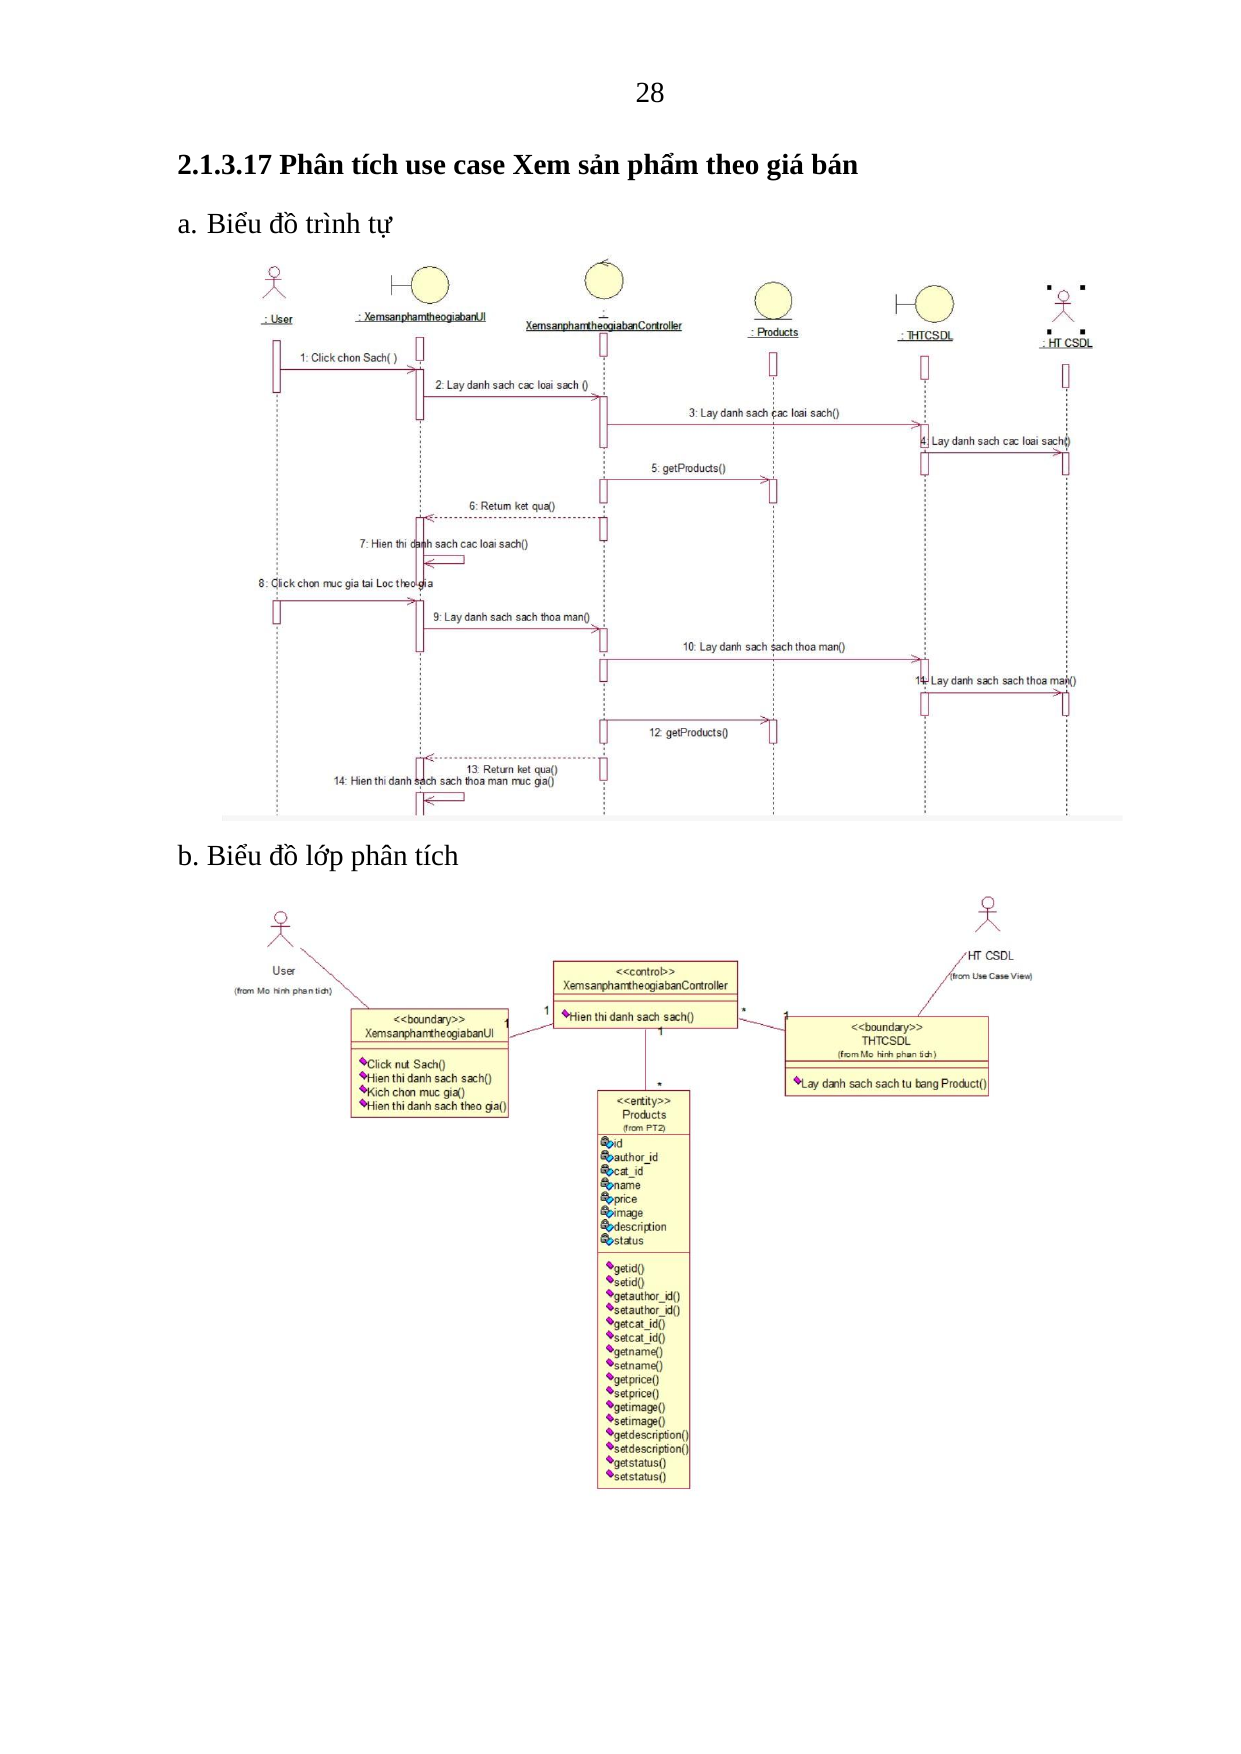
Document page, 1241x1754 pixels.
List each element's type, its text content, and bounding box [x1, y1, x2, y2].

picture [222, 885, 1123, 1498]
list Biểu đồ trình tự [177, 207, 1123, 240]
list Biểu đồ lớp phân tích [177, 838, 1123, 871]
subtitle 2.1.3.17 Phân tích use case Xem sản phẩm theo giá bán [177, 147, 1121, 181]
picture [222, 244, 1123, 821]
